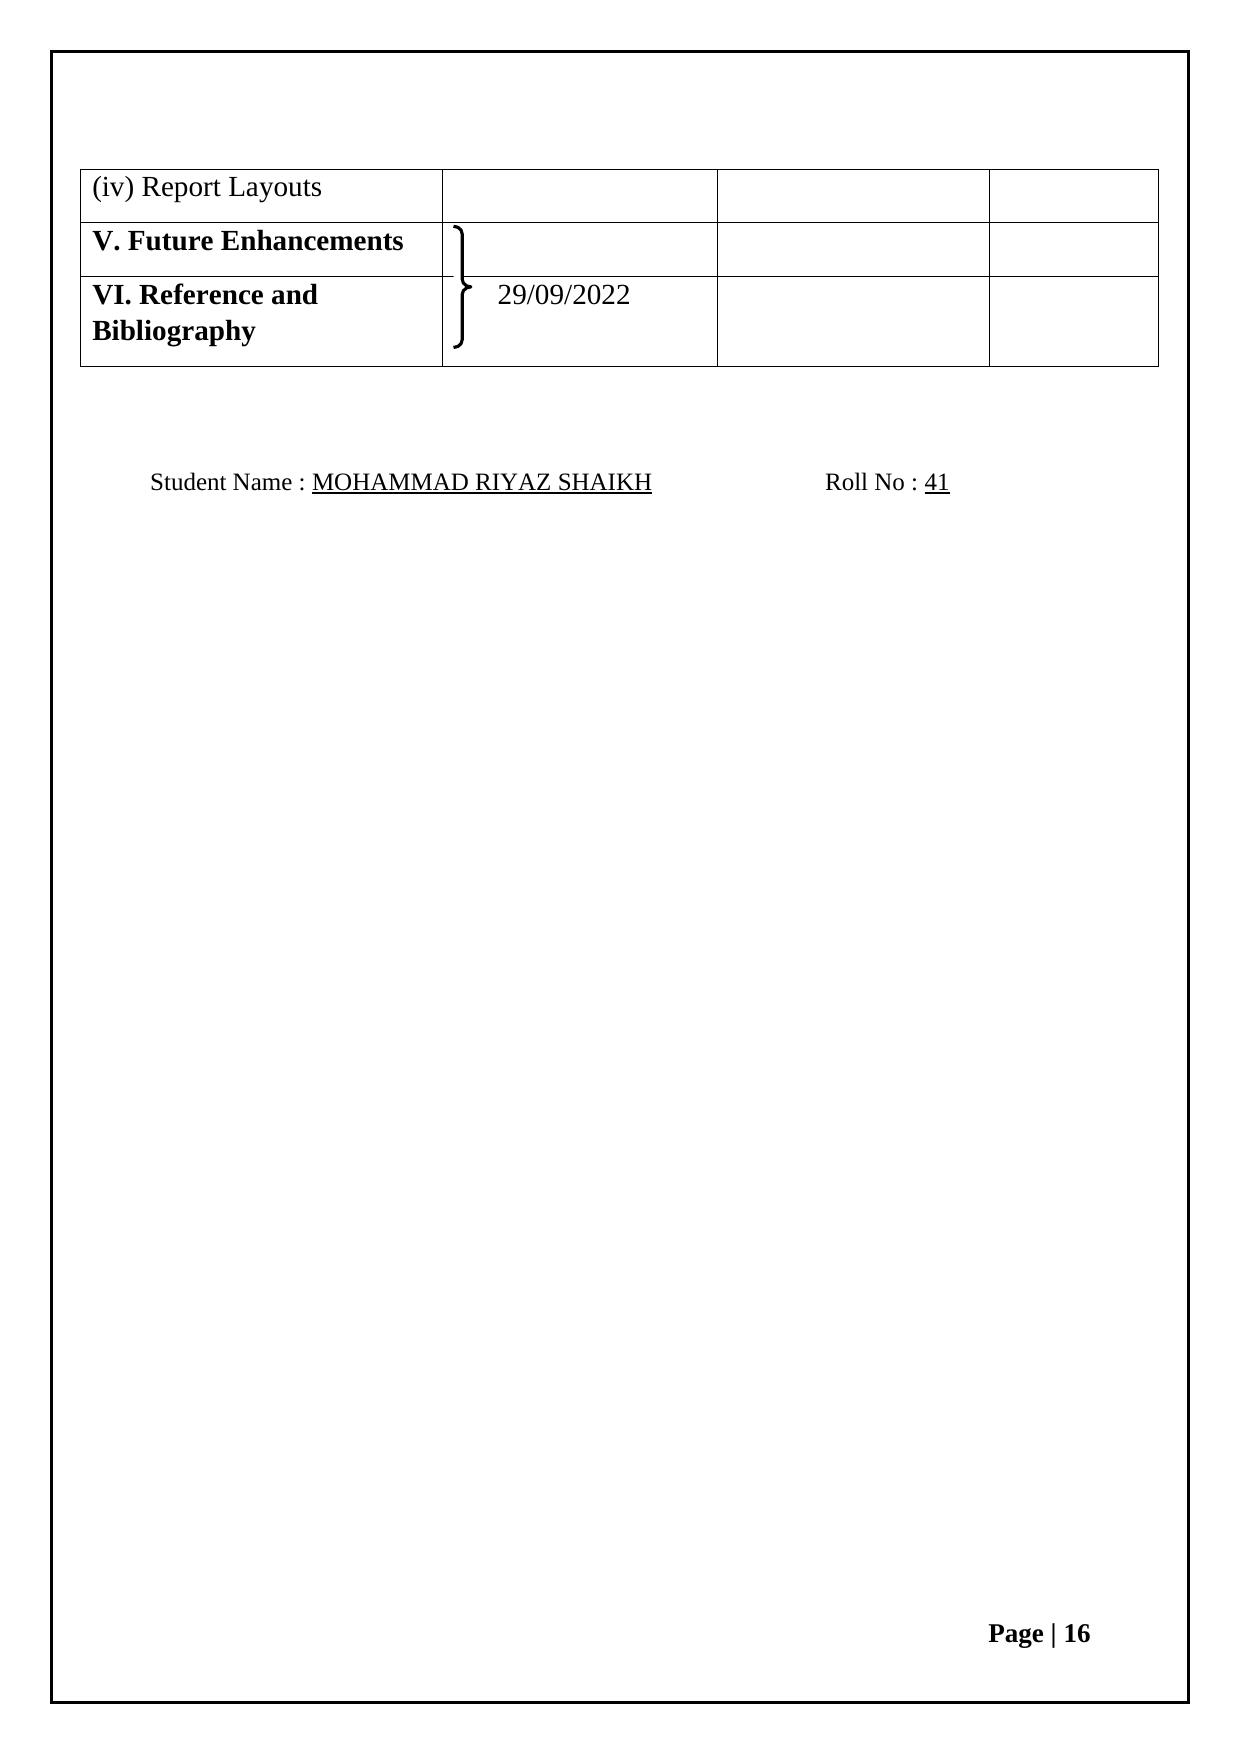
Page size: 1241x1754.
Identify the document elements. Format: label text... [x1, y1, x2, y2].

table_cell [990, 277, 1158, 366]
table_cell [718, 223, 989, 276]
table_cell VI. Reference and Bibliography [81, 277, 442, 366]
table_cell [990, 223, 1158, 276]
table_cell [718, 277, 989, 366]
table_cell 29/09/2022 [443, 277, 717, 366]
text Student Name : MOHAMMAD RIYAZ SHAIKH Roll No : 41 [150, 467, 1090, 496]
table_cell [990, 170, 1158, 222]
table_cell (iv) Report Layouts [81, 170, 442, 222]
table_cell [443, 170, 717, 222]
table_cell [718, 170, 989, 222]
table_cell [443, 223, 717, 276]
table_cell V. Future Enhancements [81, 223, 442, 276]
